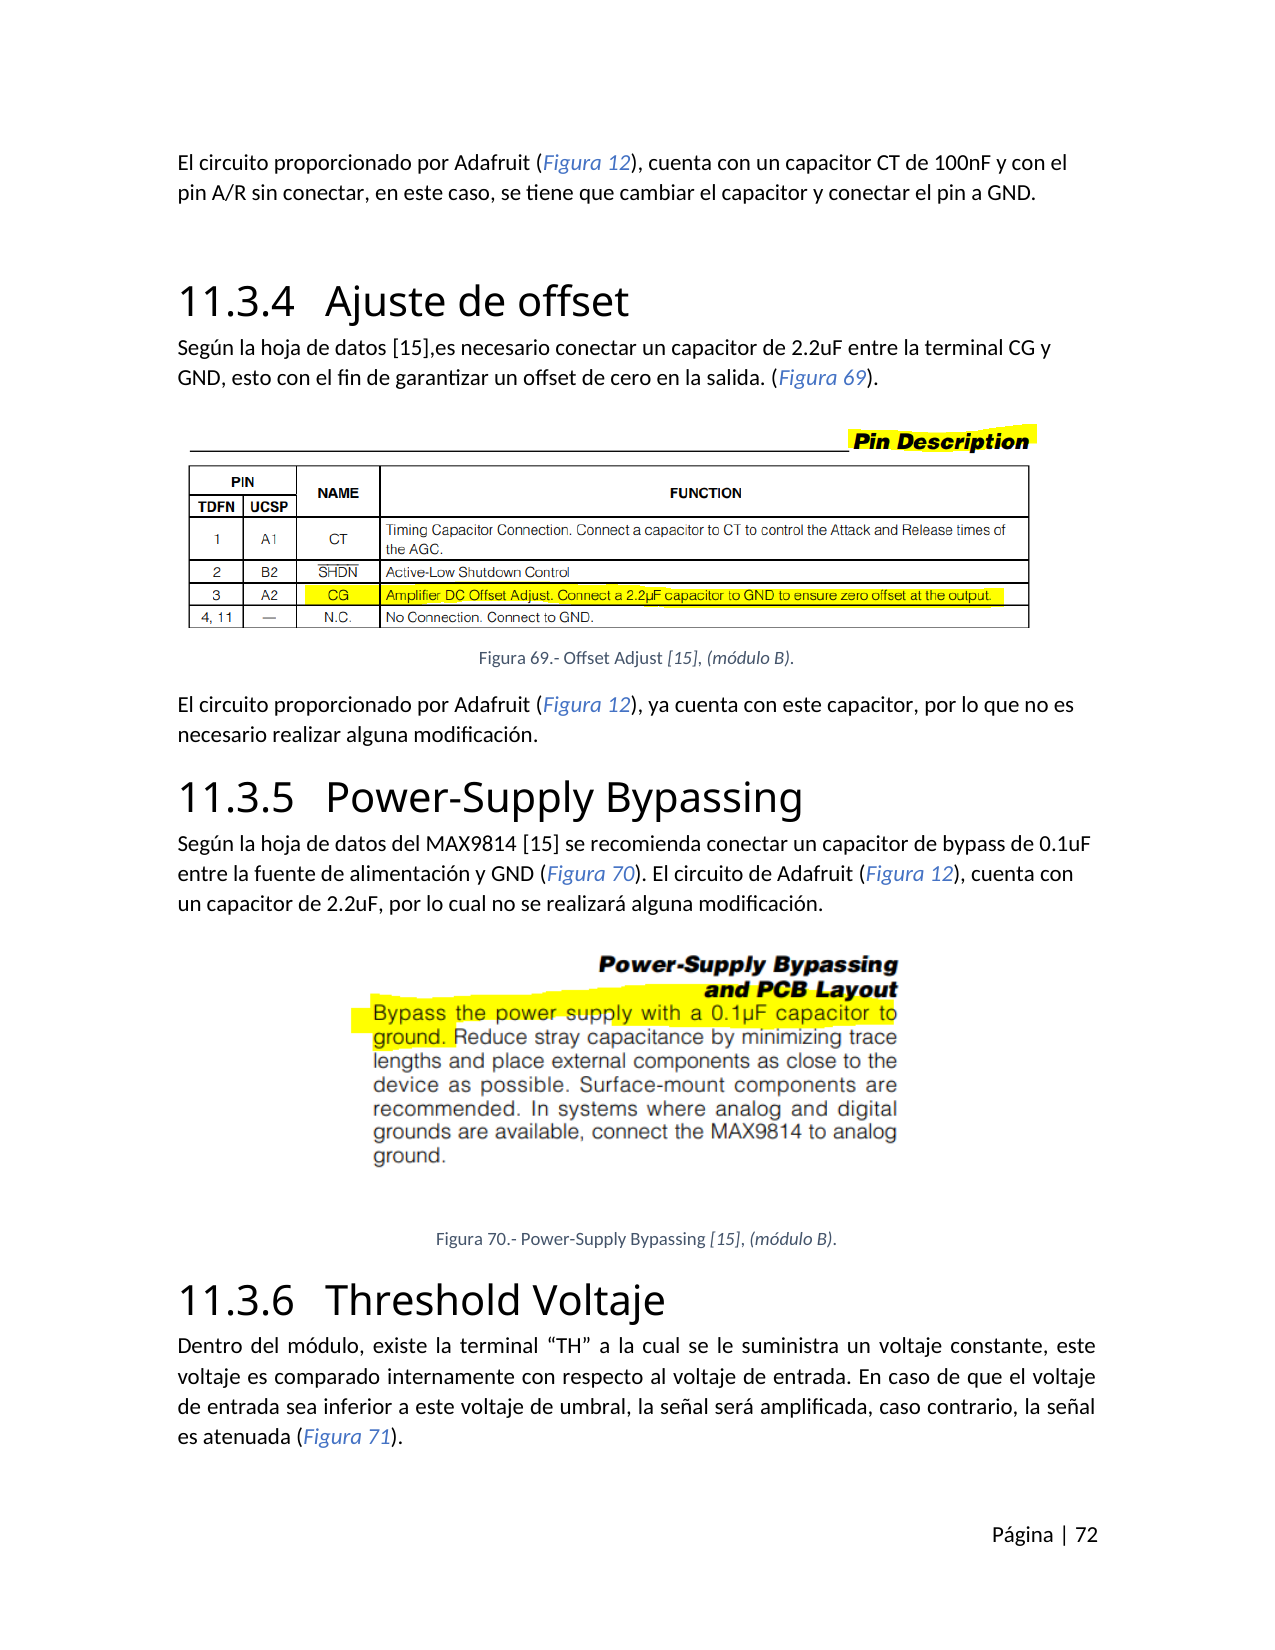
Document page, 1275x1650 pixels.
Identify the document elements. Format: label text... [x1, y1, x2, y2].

text Figura 69.- Offset Adjust, (módulo B). [177, 647, 1098, 669]
subtitle Ajuste de offset [177, 272, 1098, 328]
picture [177, 410, 1098, 628]
subtitle Threshold Voltaje [177, 1270, 1098, 1327]
subtitle Power-Supply Bypassing [177, 767, 1098, 824]
text El circuito proporcionado por Adafruit (Figura 12), cuenta con un capacitor CT de 100nF y con el pin A/R sin conectar, en este caso, se tiene que cambiar el capacitor y conectar el pin a GND. [177, 148, 1098, 206]
text El circuito proporcionado por Adafruit (Figura 12), ya cuenta con este capacitor, por lo que no es necesario realizar alguna modificación. [177, 690, 1098, 748]
text Según la hoja de datos del MAX9814 se recomienda conectar un capacitor de bypass de 0.1uF entre la fuente de alimentación y GND (Figura 70). El circuito de Adafruit (Figura 12), cuenta con un capacitor de 2.2uF, por lo cual no se realizará alguna modificación. [177, 829, 1098, 917]
text Figura 70.- Power-Supply Bypassing, (módulo B). [177, 1227, 1098, 1249]
text Dentro del módulo, existe la terminal “TH” a la cual se le suministra un voltaje constante, este voltaje es comparado internamente con respecto al voltaje de entrada. En caso de que el voltaje de entrada sea inferior a este voltaje de umbral, la señal será amplificada, caso contrario, la señal es atenuada (Figura 71). [177, 1332, 1098, 1450]
text Según la hoja de datos,es necesario conectar un capacitor de 2.2uF entre la terminal CG y GND, esto con el fin de garantizar un offset de cero en la salida. (Figura 69). [177, 333, 1098, 391]
picture [338, 936, 937, 1208]
